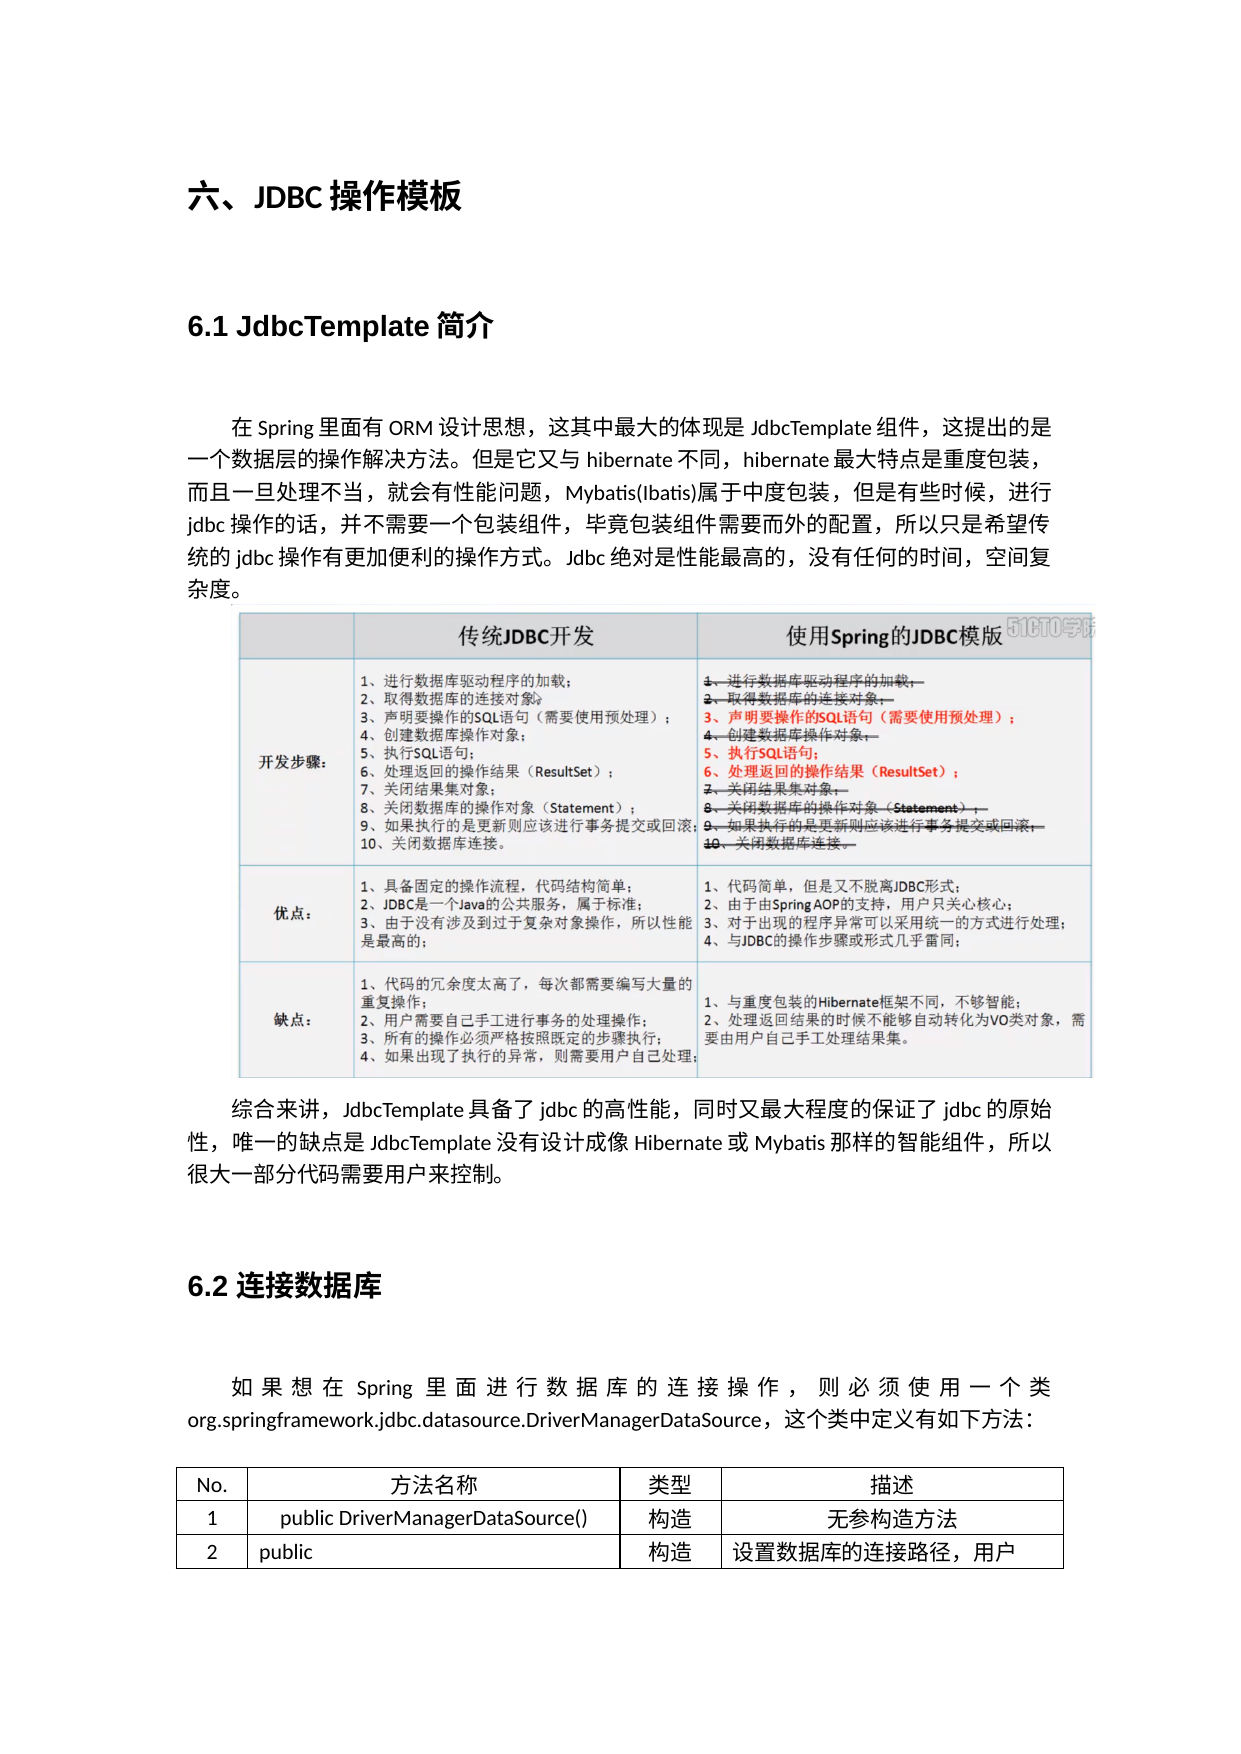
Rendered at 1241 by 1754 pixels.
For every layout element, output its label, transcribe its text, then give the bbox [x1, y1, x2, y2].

table_cell 无参构造方法 [722, 1501, 1063, 1534]
subtitle JDBC操作模板 [187, 162, 1053, 227]
table_cell public DriverManagerDataSource() [248, 1501, 619, 1534]
text 在Spring里面有ORM设计思想，这其中最大的体现是JdbcTemplate组件，这提出的是一个数据层的操作解决方法。但是它又与hibernate不同，hibernate最大特点是重度包装，而且一旦处理不当，就会有性能问题，Mybatis(Ibatis)属于中度包装，但是有些时候，进行jdbc操作的话，并不需要一个包装组件，毕竟包装组件需要而外的配置，所以只是希望传统的jdbc操作有更加便利的操作方式。Jdbc绝对是性能最高的，没有任何的时间，空间复杂度。 [187, 409, 1053, 604]
subtitle 6.2 连接数据库 [187, 1251, 1053, 1316]
text 如果想在Spring里面进行数据库的连接操作，则必须使用一个类org.springframework.jdbc.datasource.DriverManagerDataSource，这个类中定义有如下方法： [187, 1369, 1053, 1434]
table_cell 2 [177, 1535, 247, 1567]
text 综合来讲，JdbcTemplate具备了jdbc的高性能，同时又最大程度的保证了jdbc的原始性，唯一的缺点是JdbcTemplate没有设计成像Hibernate或Mybatis那样的智能组件，所以很大一部分代码需要用户来控制。 [187, 1092, 1053, 1189]
table_header 类型 [621, 1468, 721, 1500]
table_cell 设置数据库的连接路径，用户名，密码 [722, 1535, 1063, 1567]
table_header 方法名称 [248, 1468, 619, 1500]
subtitle 6.1 JdbcTemplate简介 [187, 291, 1053, 356]
table_header 描述 [722, 1468, 1063, 1500]
picture [231, 604, 1096, 1078]
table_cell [248, 1535, 619, 1567]
table_header No. [177, 1468, 247, 1500]
table_cell 构造 [621, 1501, 721, 1534]
table_cell 1 [177, 1501, 247, 1534]
table_cell 构造 [621, 1535, 721, 1567]
